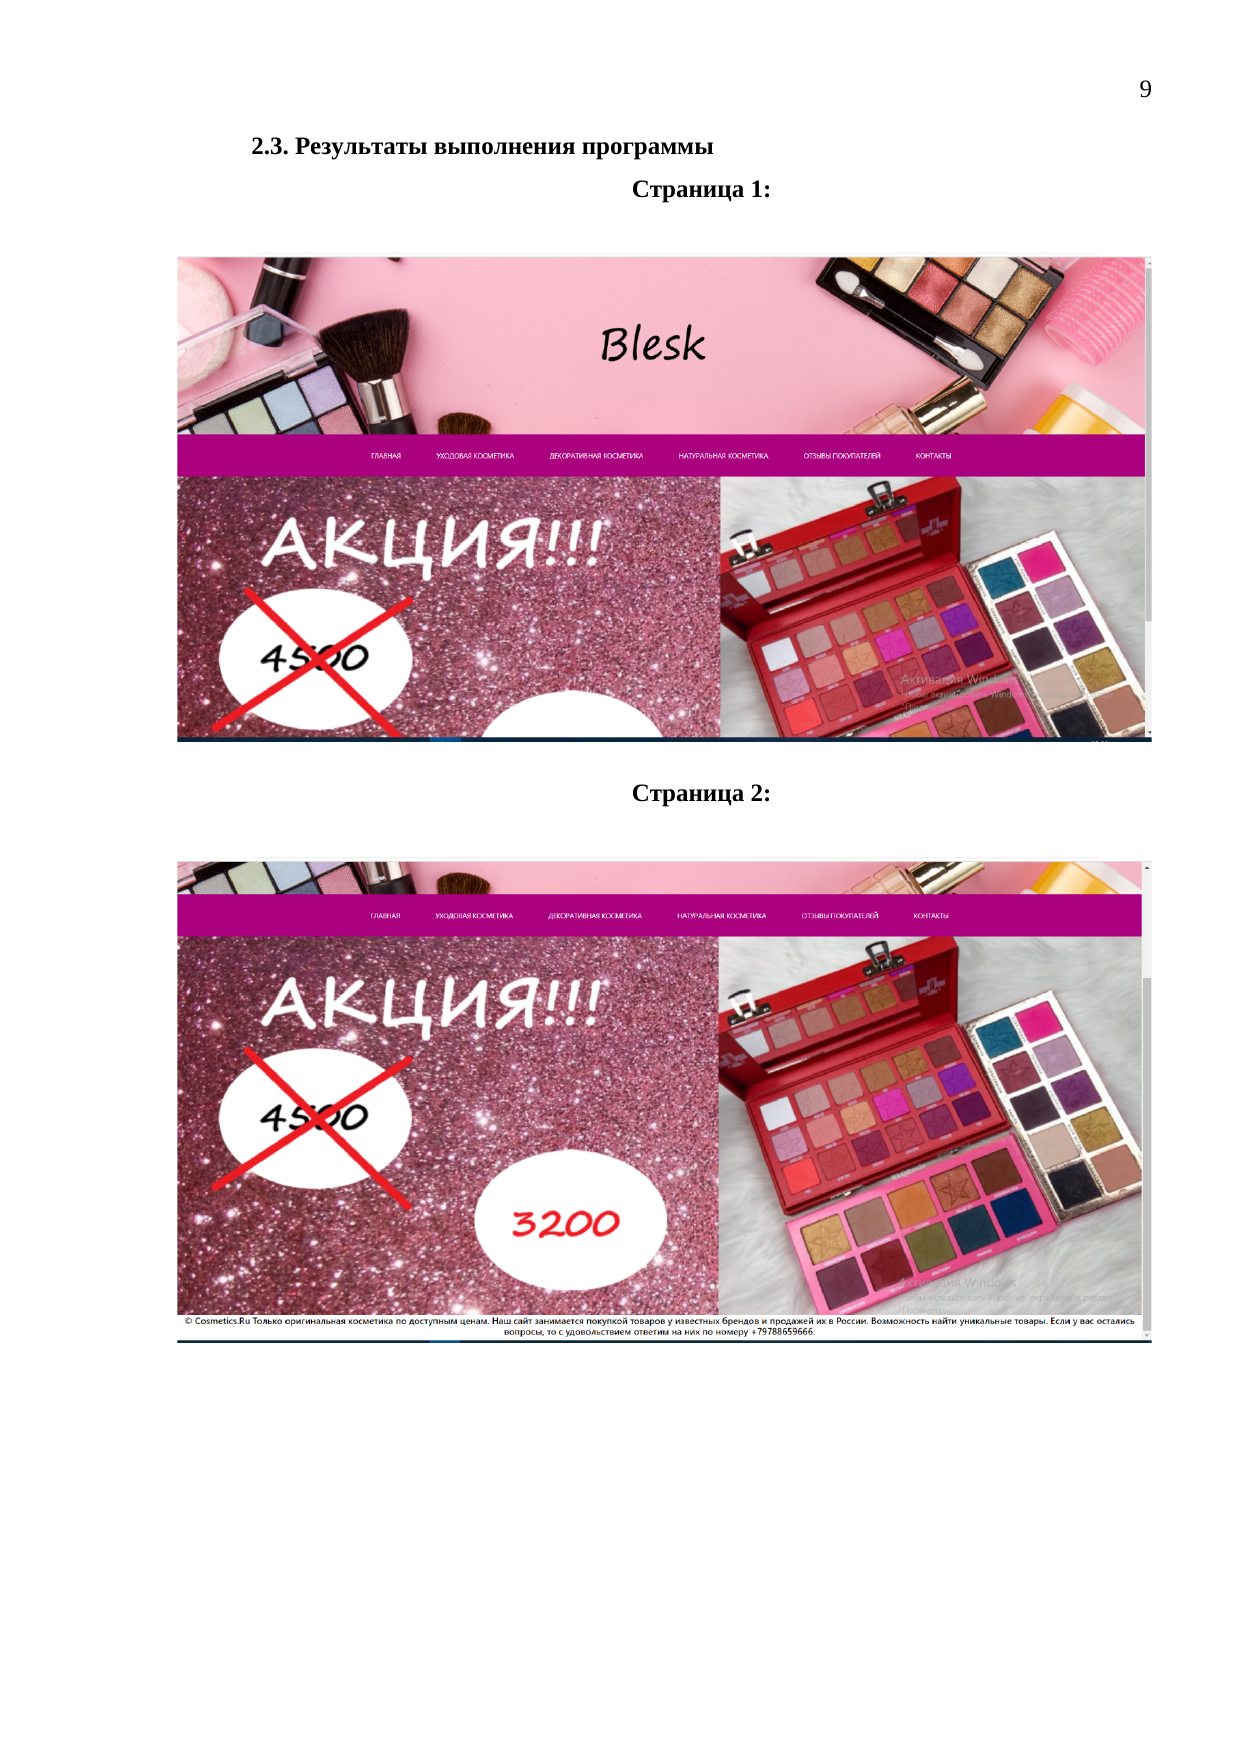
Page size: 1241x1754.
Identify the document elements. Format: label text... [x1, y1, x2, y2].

text Страница 2: [177, 778, 1152, 807]
text 2.3. Результаты выполнения программы [177, 131, 1152, 160]
picture [177, 857, 1152, 1343]
text Страница 1: [177, 174, 1152, 203]
picture [177, 253, 1152, 742]
